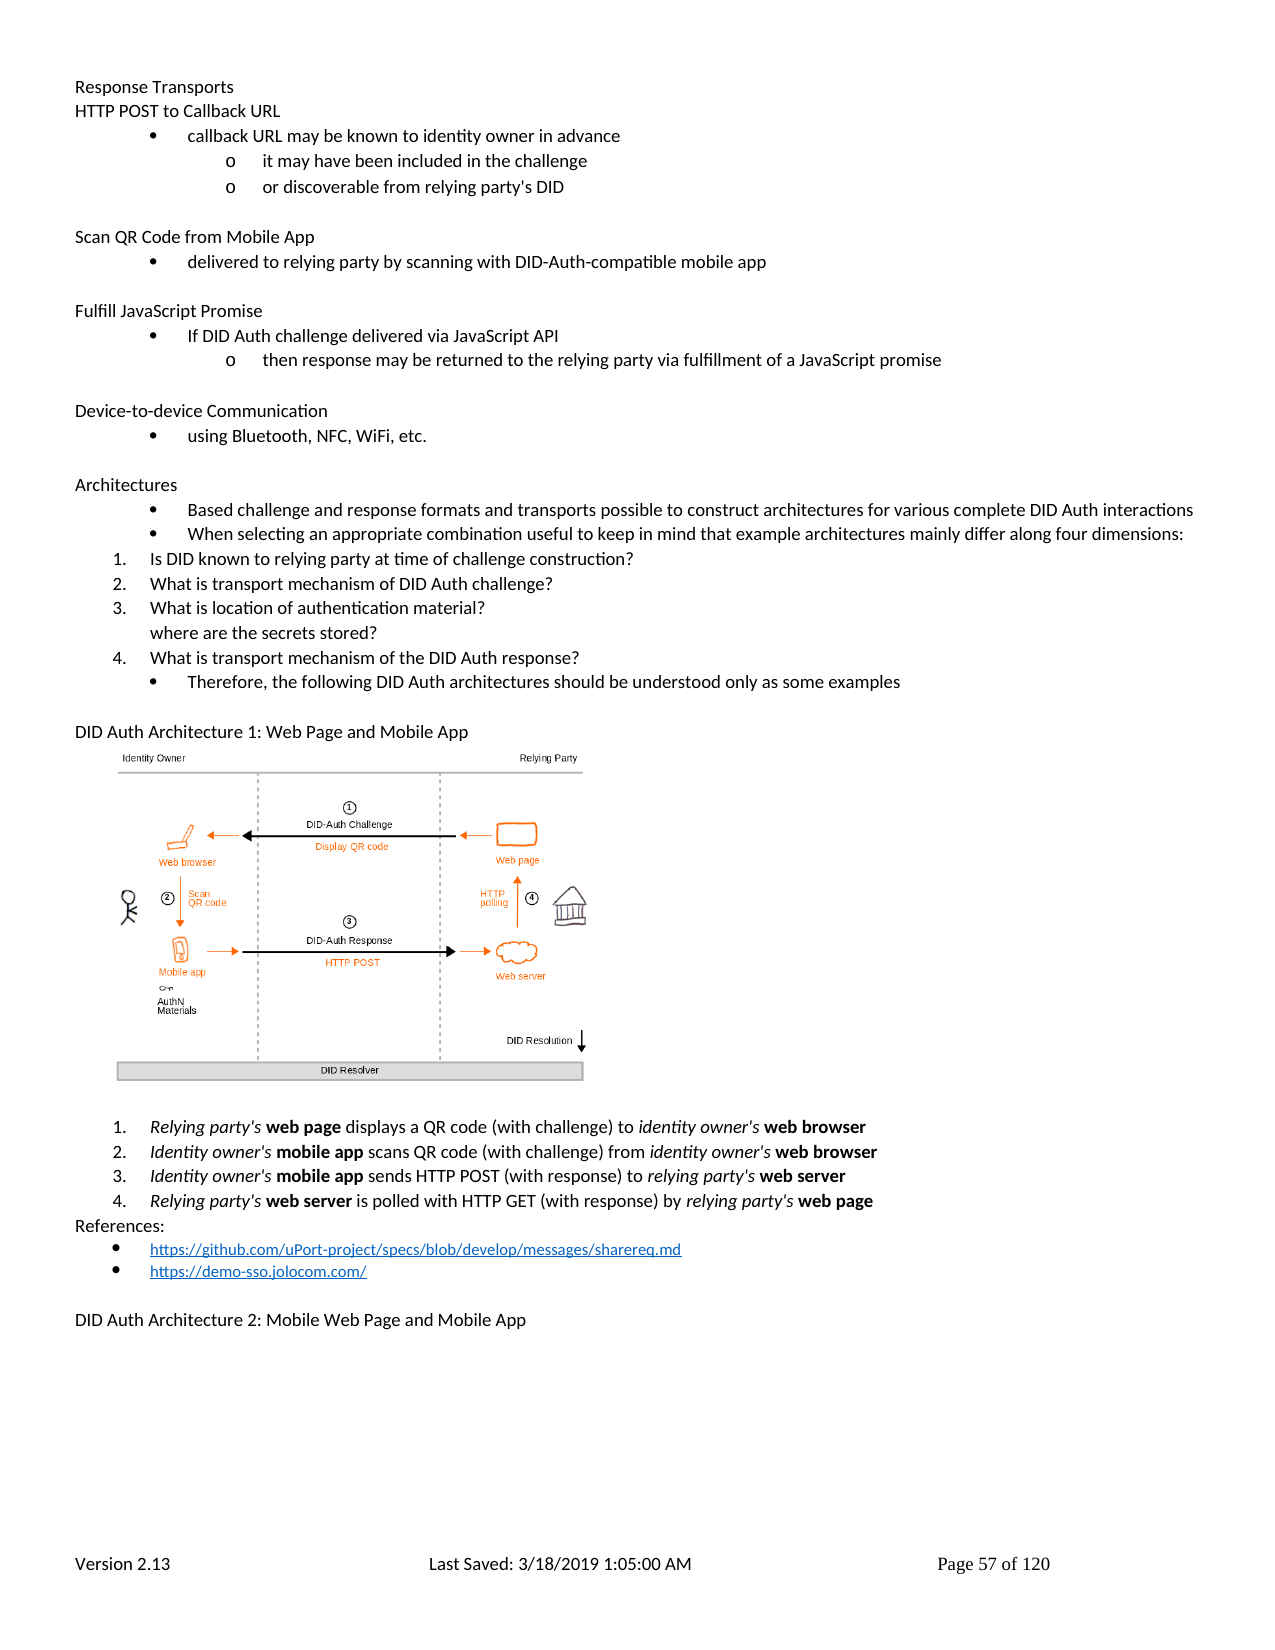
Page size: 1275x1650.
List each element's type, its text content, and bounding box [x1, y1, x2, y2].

list then response may be returned to the relying party via fulfillment of a JavaScript promise [225, 349, 1200, 372]
text Scan QR Code from Mobile App [75, 225, 1200, 248]
list delivered to relying party by scanning with DID-Auth-compatible mobile app [150, 250, 1200, 273]
list using Bluetooth, NFC, WiFi, etc. [150, 424, 1200, 447]
picture [75, 744, 622, 1113]
list When selecting an appropriate combination useful to keep in mind that example architectures mainly differ along four dimensions: [150, 522, 1200, 545]
text DID Auth Architecture 2: Mobile Web Page and Mobile App [75, 1308, 1200, 1331]
list callback URL may be known to identity owner in advance [150, 124, 1200, 147]
text Fulfill JavaScript Promise [75, 299, 1200, 322]
text DID Auth Architecture 1: Web Page and Mobile App [75, 720, 1200, 743]
list https://demo-sso.jolocom.com/ [112, 1261, 1200, 1282]
list Relying party's web page displays a QR code (with challenge) to identity owner's web browser [112, 1115, 1200, 1138]
text Architectures [75, 473, 1200, 496]
list Relying party's web server is polled with HTTP GET (with response) by relying party's web page [112, 1189, 1200, 1212]
list Identity owner's mobile app scans QR code (with challenge) from identity owner's web browser [112, 1140, 1200, 1163]
list or discoverable from relying party's DID [225, 175, 1200, 199]
list it may have been included in the challenge [225, 149, 1200, 173]
list What is location of authentication material? [112, 597, 1200, 619]
list What is transport mechanism of the DID Auth response? [112, 646, 1200, 669]
list Identity owner's mobile app sends HTTP POST (with response) to relying party's web server [112, 1165, 1200, 1188]
text Device-to-device Communication [75, 399, 1200, 422]
list Therefore, the following DID Auth architectures should be understood only as some examples [150, 671, 1200, 693]
text References: [75, 1214, 1200, 1237]
list Is DID known to relying party at time of challenge construction? [112, 547, 1200, 570]
list where are the secrets stored? [150, 621, 1200, 644]
list What is transport mechanism of DID Auth challenge? [112, 572, 1200, 595]
list If DID Auth challenge delivered via JavaScript API [150, 324, 1200, 347]
list https://github.com/uPort-project/specs/blob/develop/messages/sharereq.md [112, 1239, 1200, 1259]
list Based challenge and response formats and transports possible to construct architectures for various complete DID Auth interactions [150, 498, 1200, 521]
text Response Transports [75, 75, 1200, 98]
text HTTP POST to Callback URL [75, 100, 1200, 123]
